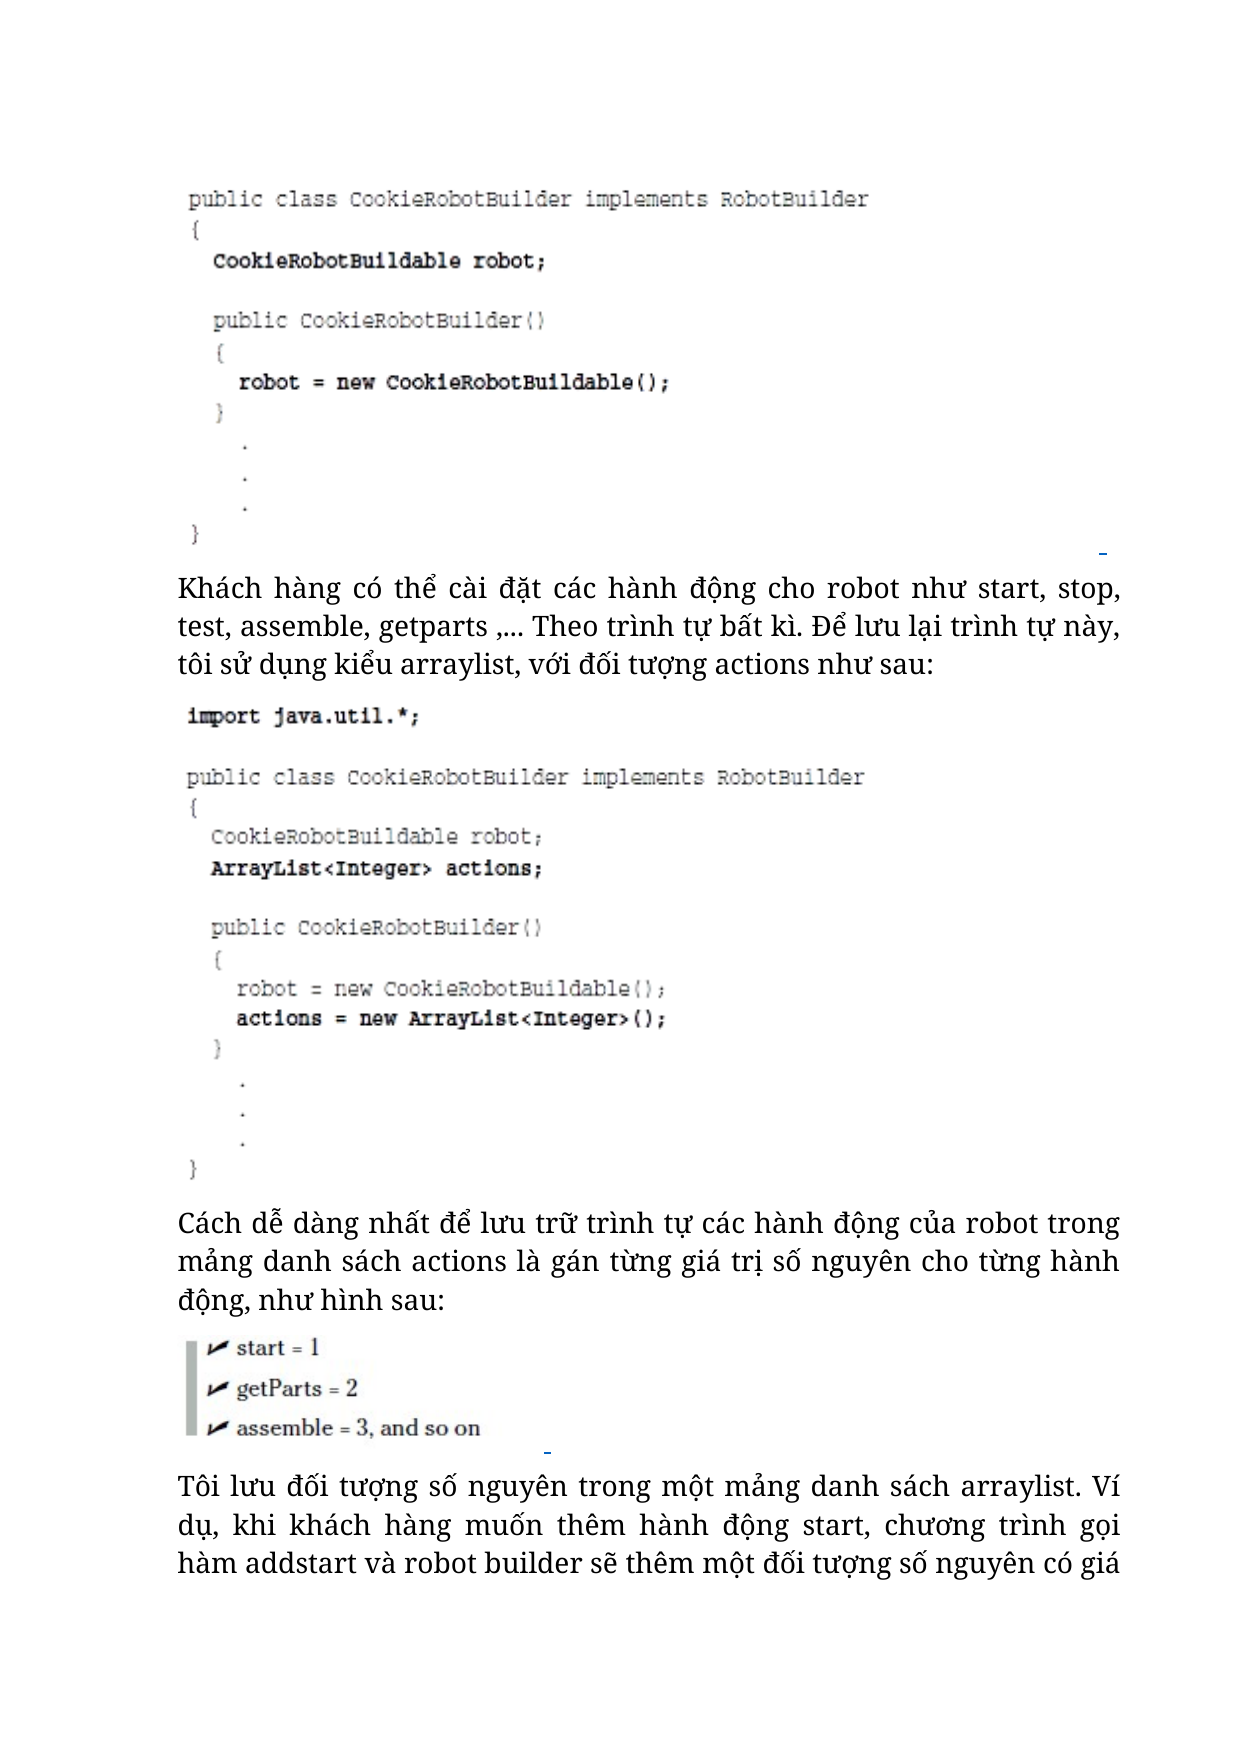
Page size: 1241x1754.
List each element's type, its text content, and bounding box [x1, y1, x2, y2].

picture [177, 177, 1099, 551]
text Khách hàng có thể cài đặt các hành động cho robot như start, stop, test, assemble, getparts ,... Theo trình tự bất kì. Để lưu lại trình tự này, tôi sử dụng kiểu arraylist, với đối tượng actions như sau: [177, 568, 1122, 683]
picture [177, 1335, 544, 1450]
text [177, 1467, 1122, 1582]
text Cách dễ dàng nhất để lưu trữ trình tự các hành động của robot trong mảng danh sách actions là gán từng giá trị số nguyên cho từng hành động, như hình sau: [177, 1203, 1122, 1318]
picture [177, 700, 1025, 1186]
